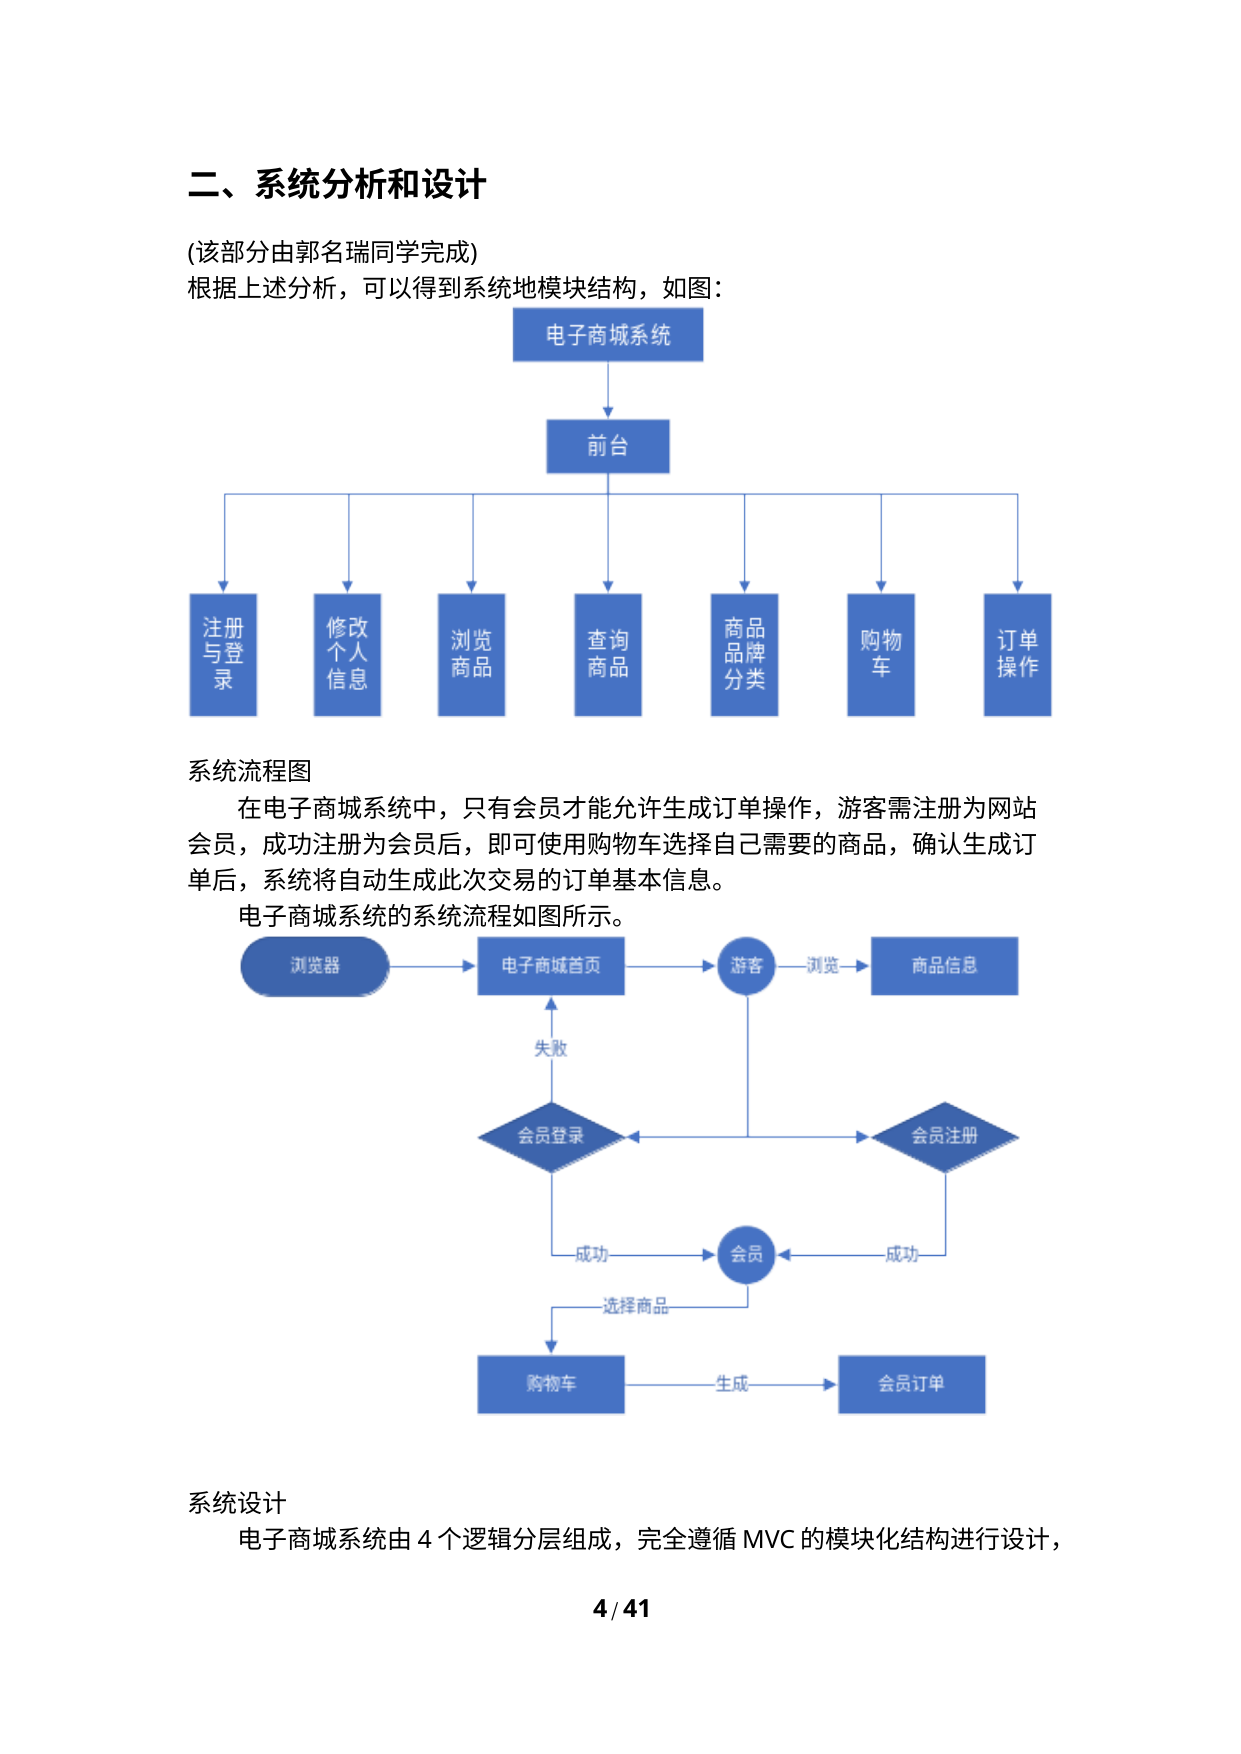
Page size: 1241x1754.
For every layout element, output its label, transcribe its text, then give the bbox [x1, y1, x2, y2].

text 电子商城系统的系统流程如图所示。 [187, 897, 1053, 933]
text 根据上述分析，可以得到系统地模块结构，如图： [187, 269, 1053, 305]
text (该部分由郭名瑞同学完成) [187, 233, 1053, 269]
text 系统流程图 [187, 752, 1053, 788]
text 在电子商城系统中，只有会员才能允许生成订单操作，游客需注册为网站会员，成功注册为会员后，即可使用购物车选择自己需要的商品，确认生成订单后，系统将自动生成此次交易的订单基本信息。 [187, 788, 1053, 897]
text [187, 1520, 1053, 1556]
text 系统设计 [187, 1484, 1053, 1520]
subtitle 二、系统分析和设计 [187, 157, 1053, 206]
